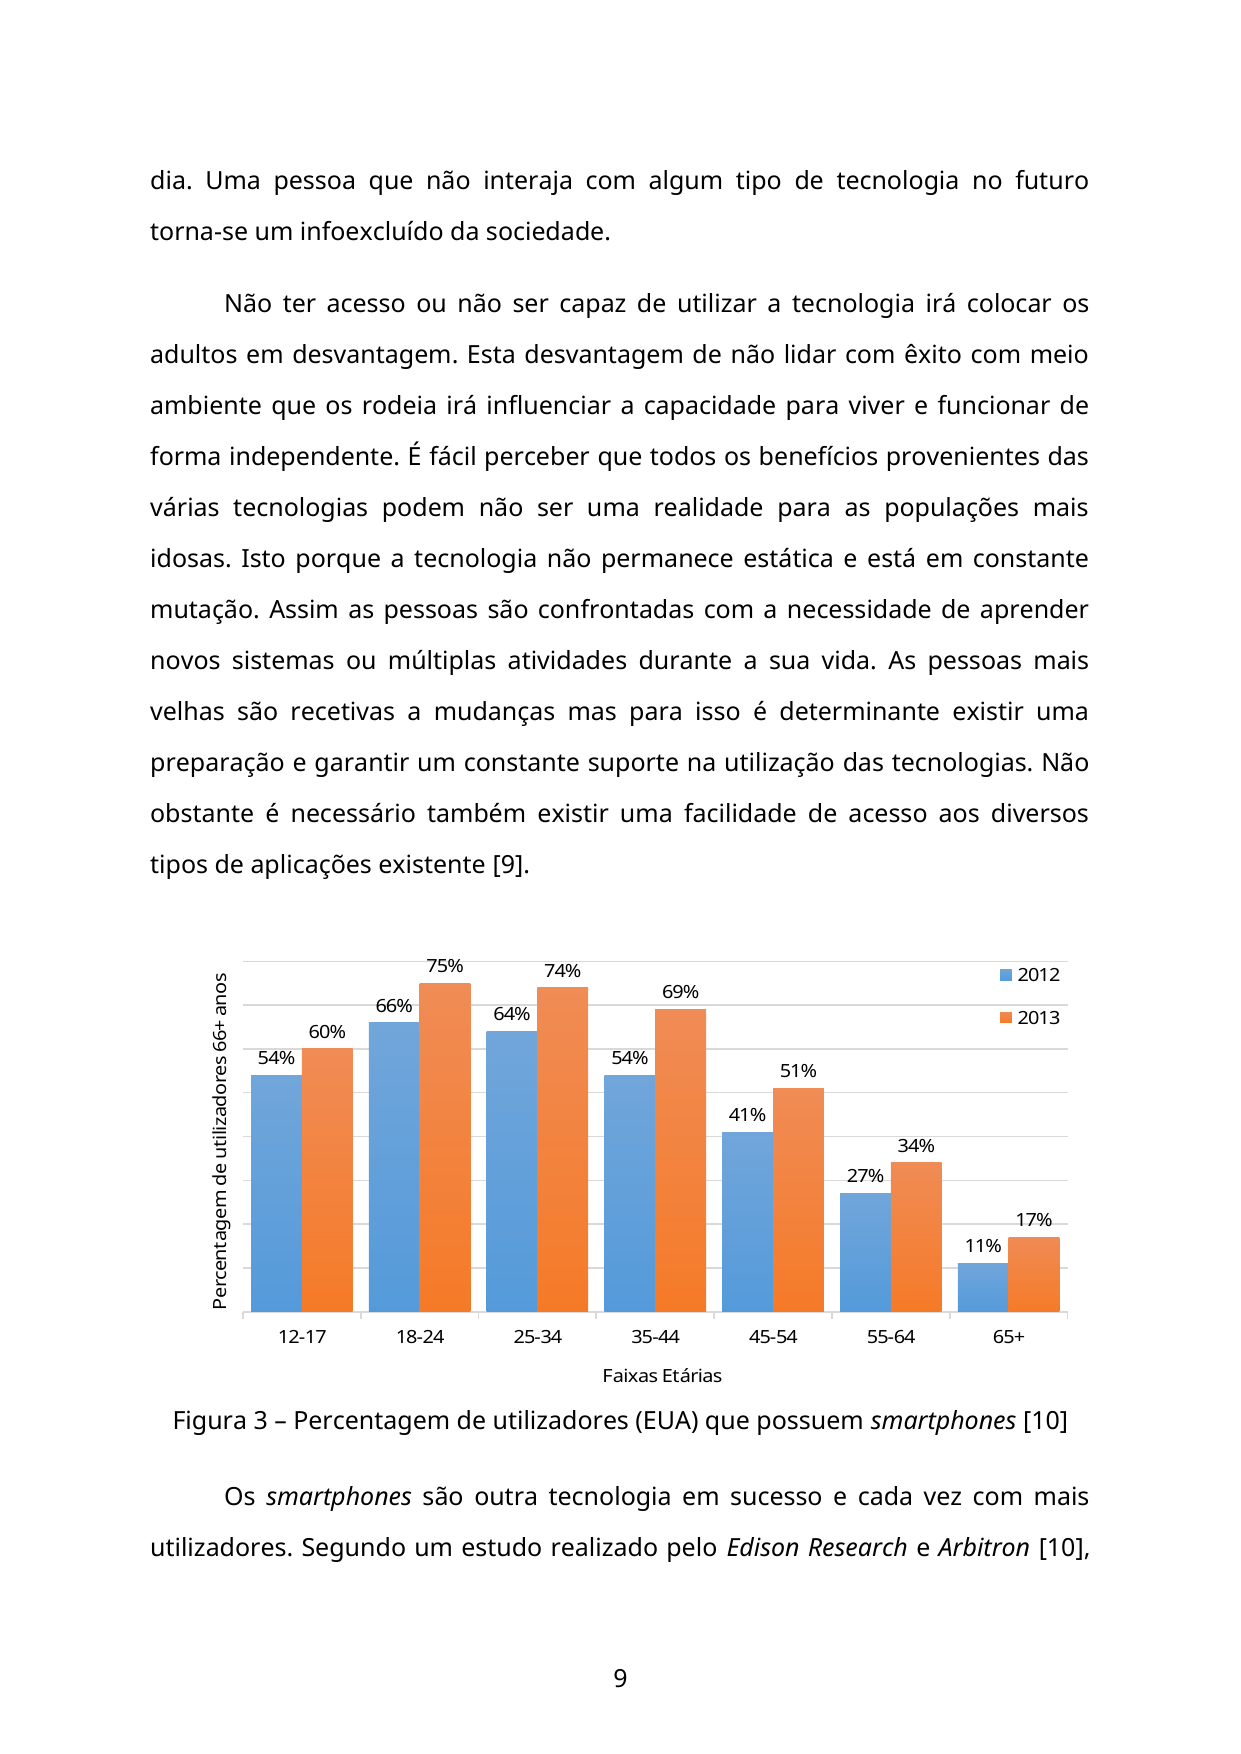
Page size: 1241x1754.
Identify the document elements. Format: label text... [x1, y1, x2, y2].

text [150, 162, 1090, 248]
text Não ter acesso ou não ser capaz de utilizar a tecnologia irá colocar os adultos em desvantagem. Esta desvantagem de não lidar com êxito com meio ambiente que os rodeia irá influenciar a capacidade para viver e funcionar de forma independente. É fácil perceber que todos os benefícios provenientes das várias tecnologias podem não ser uma realidade para as populações mais idosas. Isto porque a tecnologia não permanece estática e está em constante mutação. Assim as pessoas são confrontadas com a necessidade de aprender novos sistemas ou múltiplas atividades durante a sua vida. As pessoas mais velhas são recetivas a mudanças mas para isso é determinante existir uma preparação e garantir um constante suporte na utilização das tecnologias. Não obstante é necessário também existir uma facilidade de acesso aos diversos tipos de aplicações existente [9]. [150, 285, 1090, 881]
text Figura 3 – Percentagem de utilizadores (EUA) que possuem smartphones [10] [150, 1402, 1090, 1436]
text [150, 1478, 1090, 1563]
